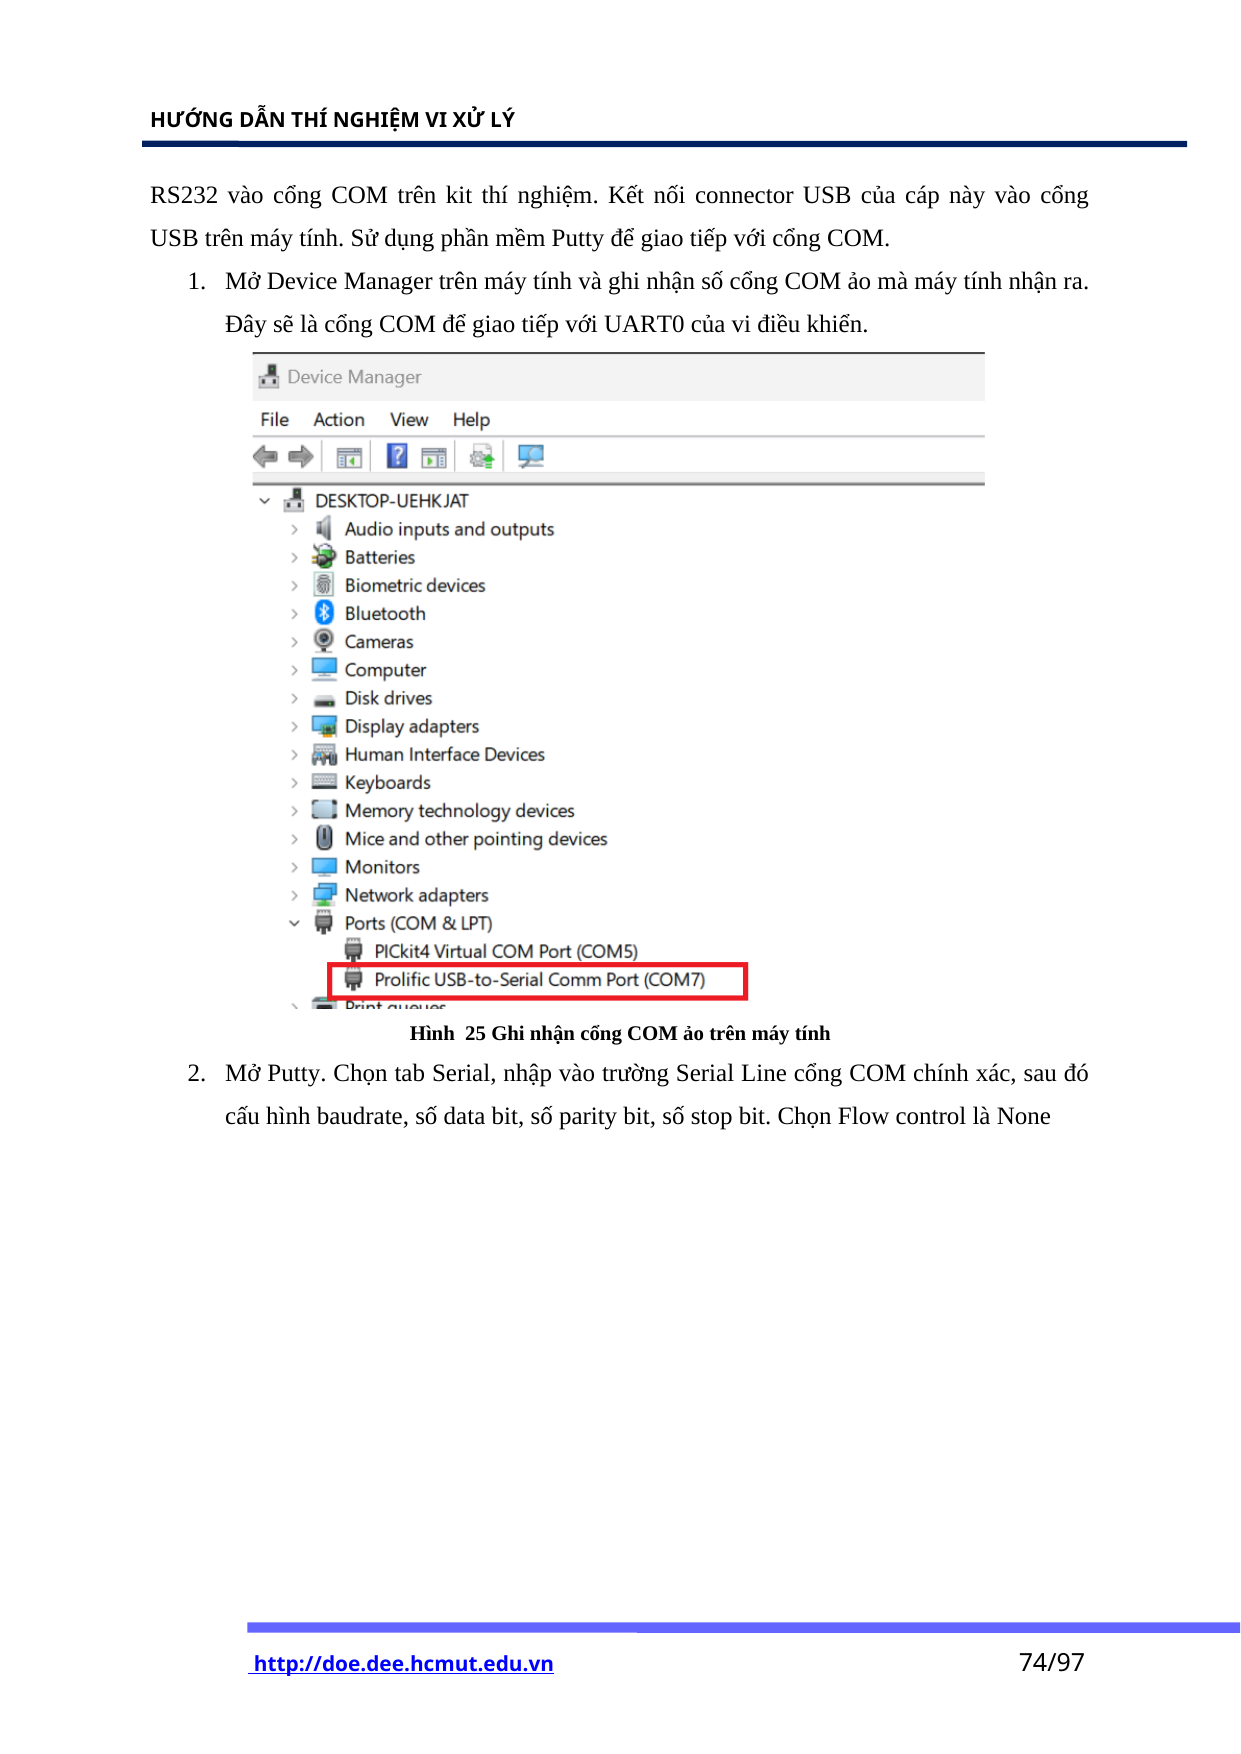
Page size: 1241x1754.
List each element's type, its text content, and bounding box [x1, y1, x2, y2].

list Mở Putty. Chọn tab Serial, nhập vào trường Serial Line cổng COM chính xác, sau đó cấu hình baudrate, số data bit, số parity bit, số stop bit. Chọn Flow control là None [187, 1058, 1090, 1130]
picture [252, 352, 988, 1009]
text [150, 180, 1090, 252]
list Mở Device Manager trên máy tính và ghi nhận số cổng COM ảo mà máy tính nhận ra. Đây sẽ là cổng COM để giao tiếp với UART0 của vi điều khiển. [187, 266, 1090, 338]
